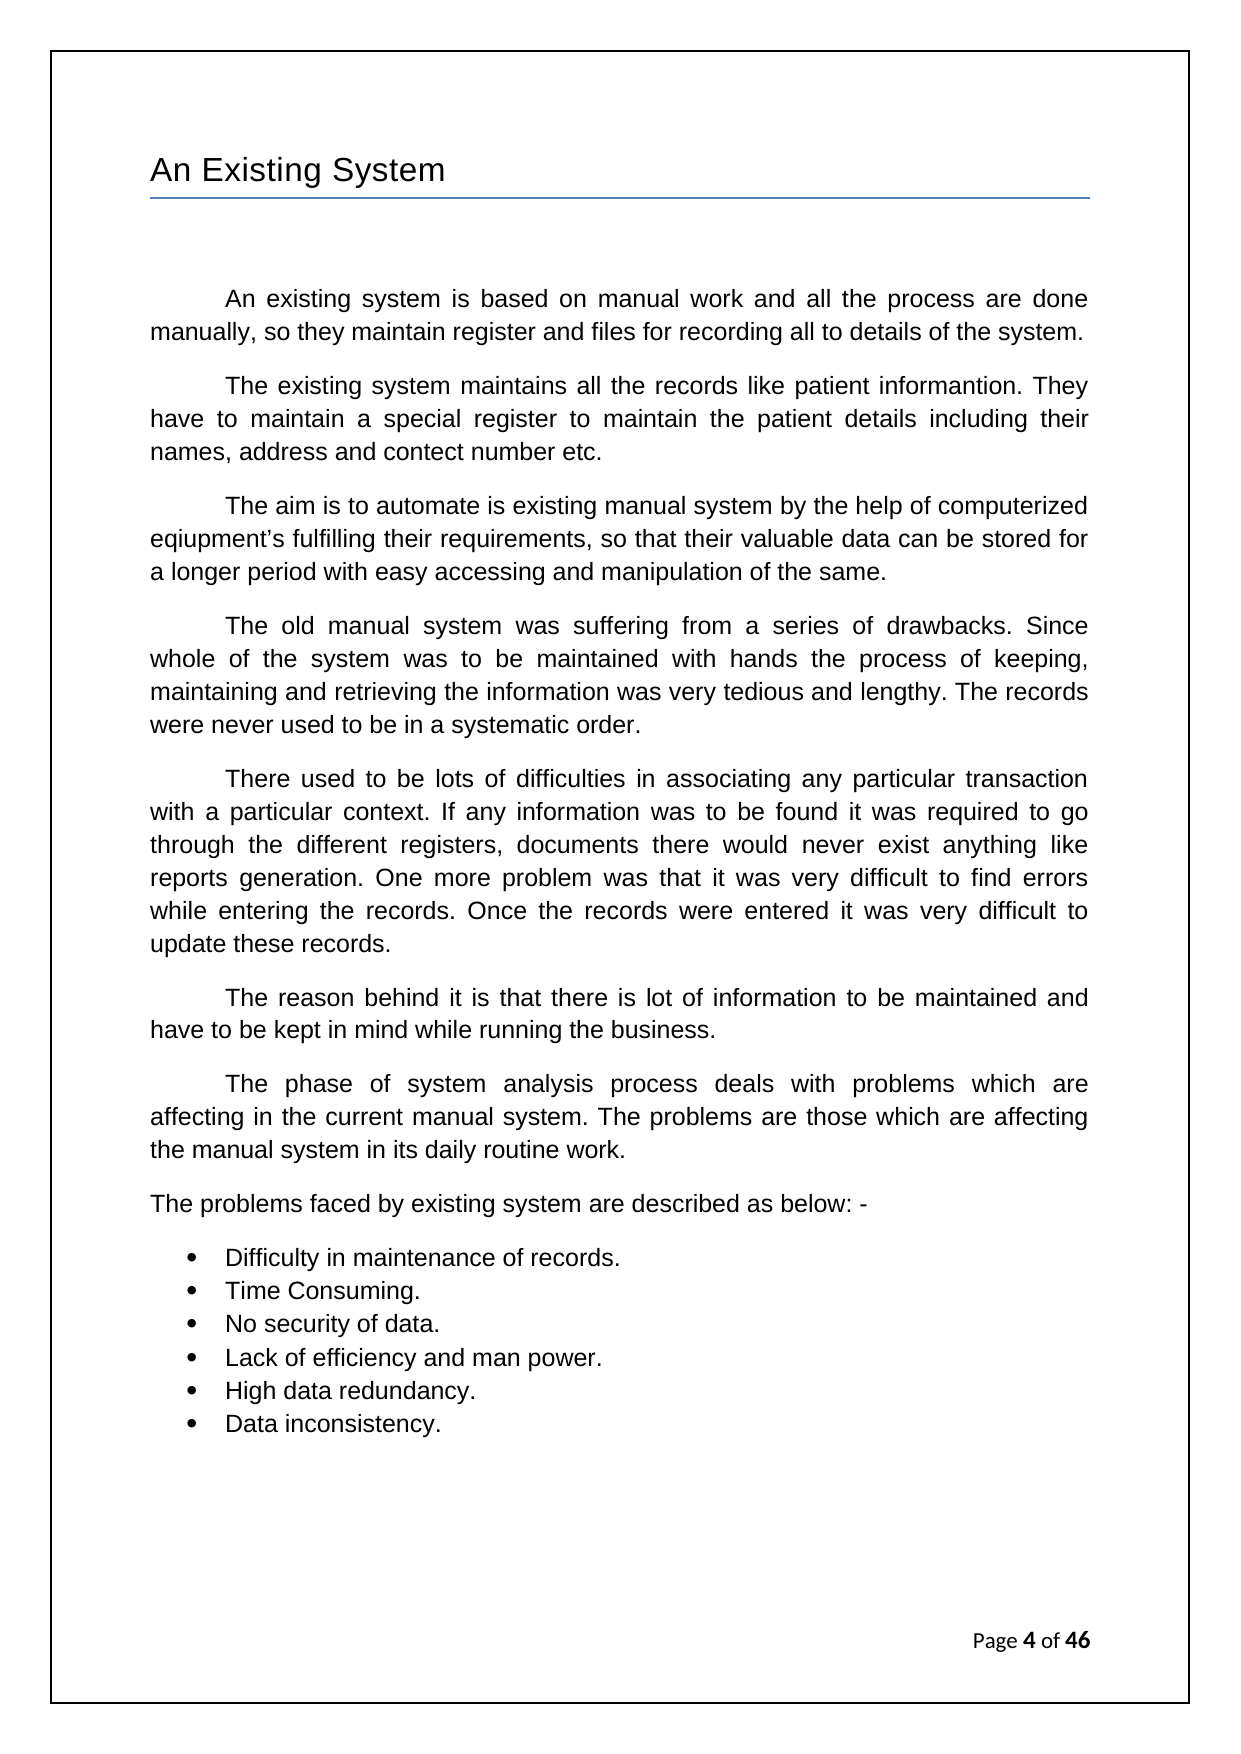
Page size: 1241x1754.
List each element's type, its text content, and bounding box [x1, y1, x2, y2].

list High data redundancy. [187, 1376, 1090, 1404]
list Difficulty in maintenance of records. [187, 1243, 1090, 1272]
list Time Consuming. [187, 1276, 1090, 1305]
list No security of data. [187, 1309, 1090, 1338]
text The aim is to automate is existing manual system by the help of computerized eqiupment’s fulfilling their requirements, so that their valuable data can be stored for a longer period with easy accessing and manipulation of the same. [150, 491, 1090, 586]
text The existing system maintains all the records like patient informantion. They have to maintain a special register to maintain the patient details including their names, address and contect number etc. [150, 371, 1090, 466]
title An Existing System [150, 150, 1090, 197]
text The problems faced by existing system are described as below: - [150, 1189, 1090, 1218]
text The phase of system analysis process deals with problems which are affecting in the current manual system. The problems are those which are affecting the manual system in its daily routine work. [150, 1069, 1090, 1164]
list Lack of efficiency and man power. [187, 1342, 1090, 1371]
text An existing system is based on manual work and all the process are done manually, so they maintain register and files for recording all to details of the system. [150, 284, 1090, 346]
text The old manual system was suffering from a series of drawbacks. Since whole of the system was to be maintained with hands the process of keeping, maintaining and retrieving the information was very tedious and lengthy. The records were never used to be in a systematic order. [150, 611, 1090, 738]
text The reason behind it is that there is lot of information to be maintained and have to be kept in mind while running the business. [150, 982, 1090, 1044]
list Data inconsistency. [187, 1409, 1090, 1438]
text There used to be lots of difficulties in associating any particular transaction with a particular context. If any information was to be found it was required to go through the different registers, documents there would never exist anything like reports generation. One more problem was that it was very difficult to find errors while entering the records. Once the records were entered it was very difficult to update these records. [150, 763, 1090, 957]
